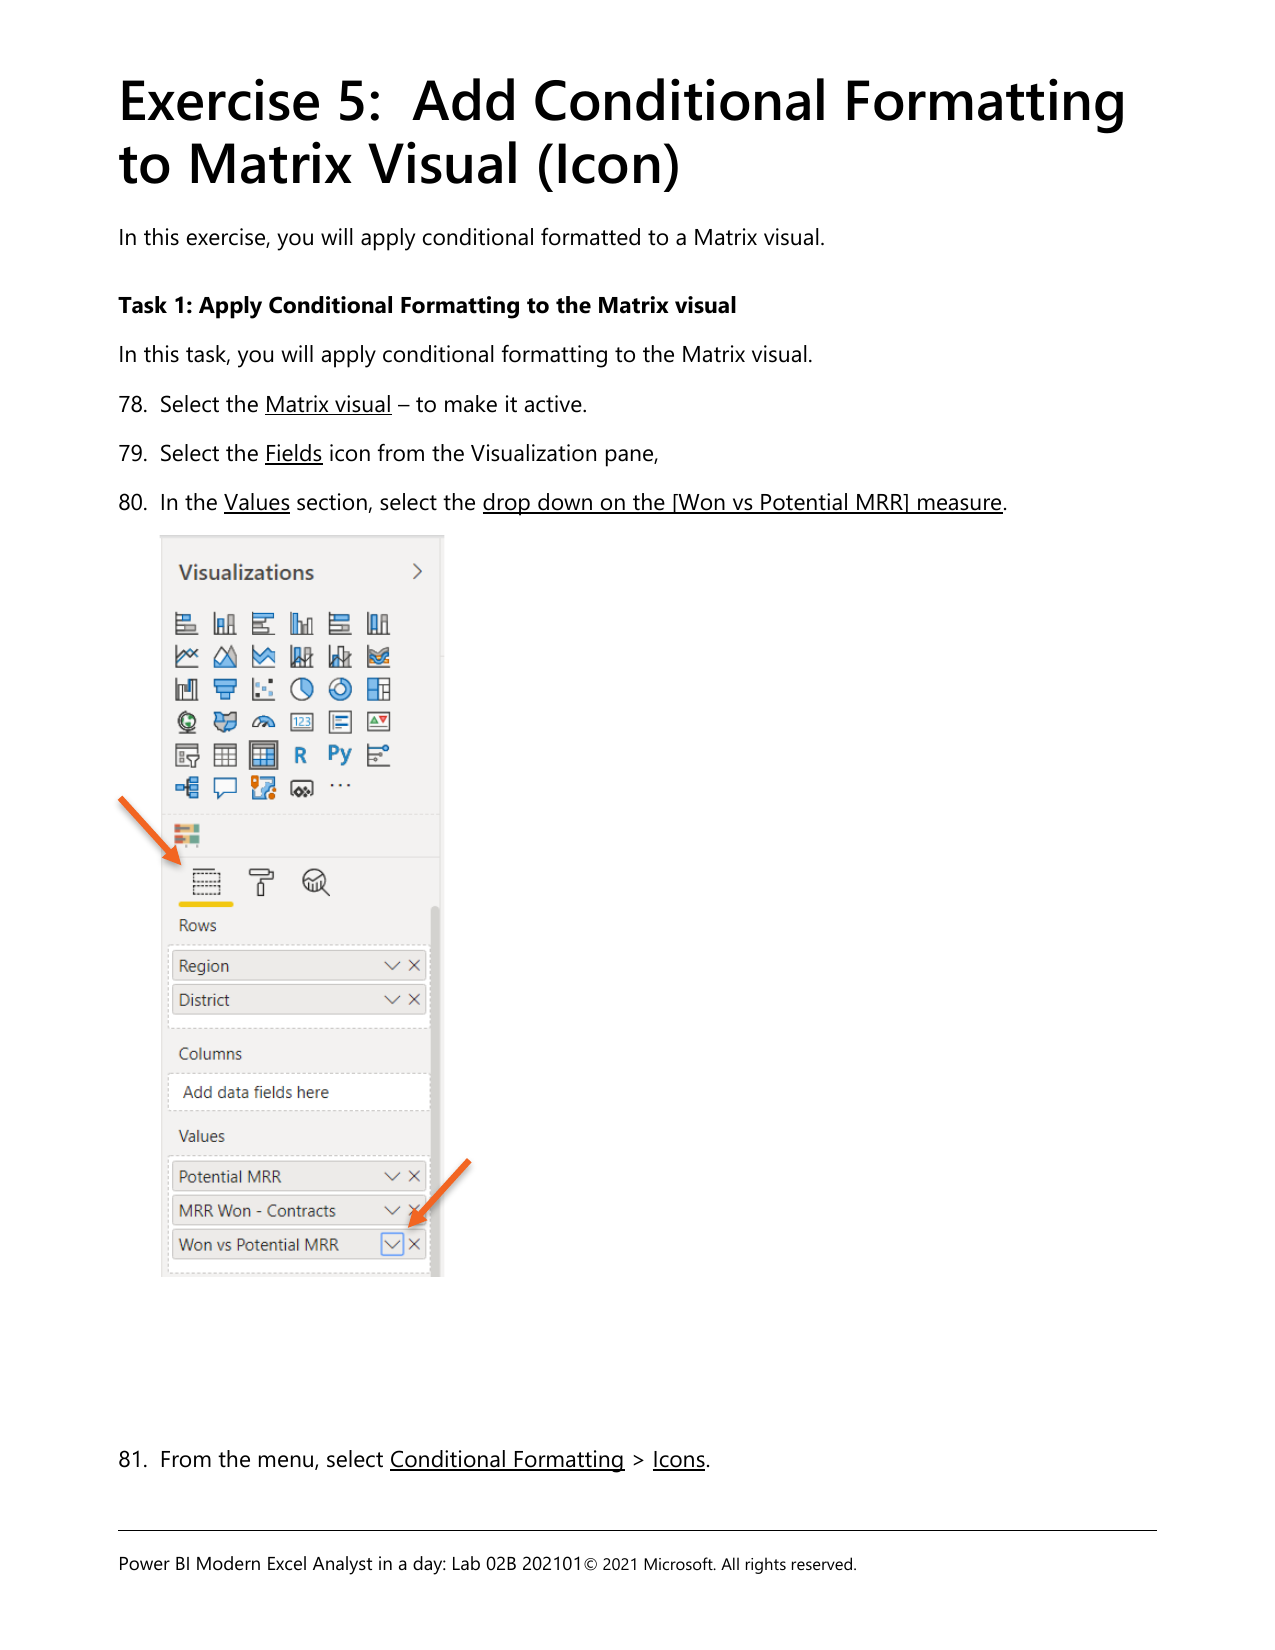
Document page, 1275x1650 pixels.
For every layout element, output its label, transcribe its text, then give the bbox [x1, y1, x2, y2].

text Select the Fields icon from the Visualization pane, [118, 437, 1157, 467]
picture [159, 535, 445, 1277]
text From the menu, select Conditional Formatting > Icons. [118, 1443, 1157, 1473]
text In this exercise, you will apply conditional formatted to a Matrix visual. [118, 221, 1157, 251]
text Select the Matrix visual – to make it active. [118, 387, 1157, 418]
text In the Values section, select the drop down on the [Won vs Potential MRR] measure. [118, 486, 1157, 516]
subtitle Task 1: Apply Conditional Formatting to the Matrix visual [118, 289, 1157, 319]
subtitle Exercise 5: Add Conditional Formatting to Matrix Visual (Icon) [118, 71, 1157, 196]
text In this task, you will apply conditional formatting to the Matrix visual. [118, 338, 1157, 369]
